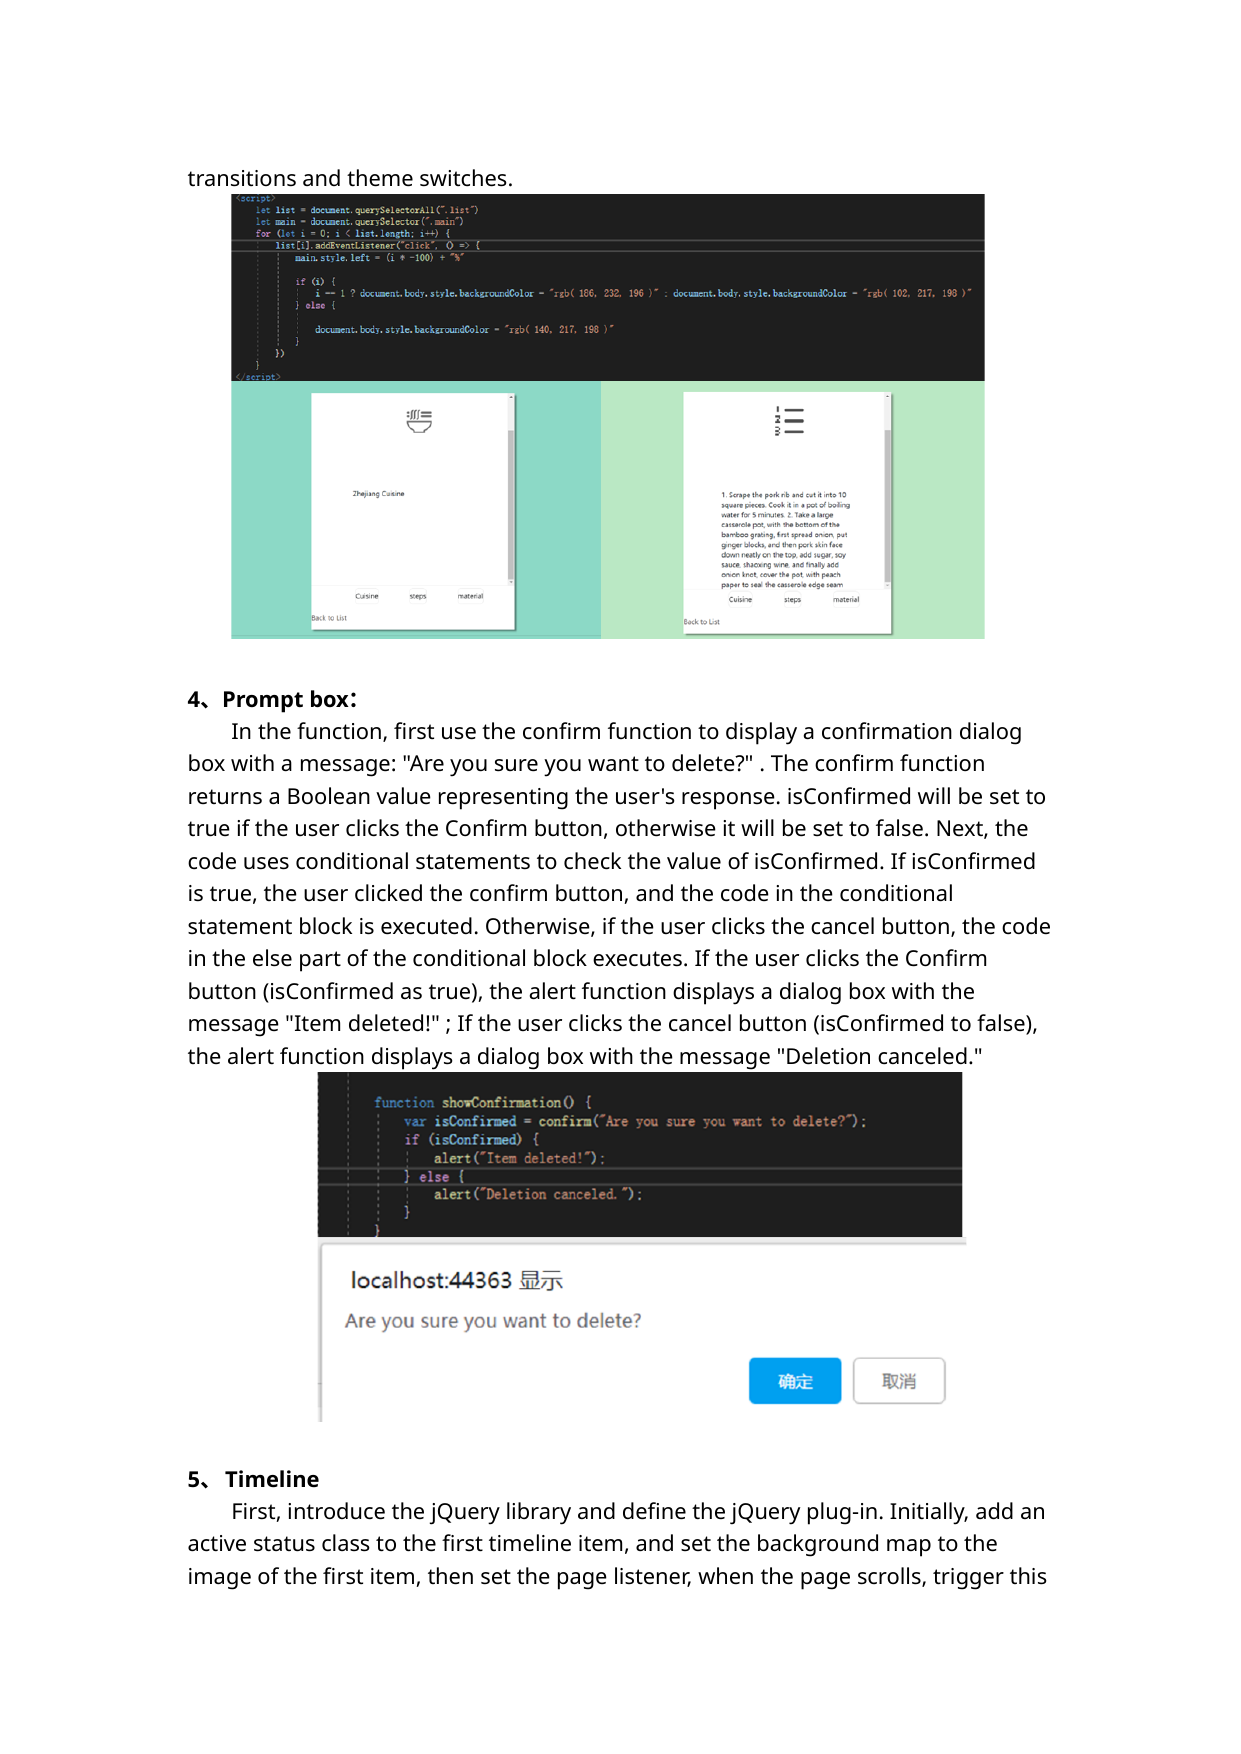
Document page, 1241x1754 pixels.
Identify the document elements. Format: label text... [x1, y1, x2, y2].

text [187, 162, 1053, 194]
subtitle Timeline [187, 1462, 1053, 1494]
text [187, 1494, 1053, 1592]
picture [231, 194, 985, 639]
subtitle 4、Prompt box： [187, 682, 1053, 714]
picture [317, 1072, 967, 1422]
text In the function, first use the confirm function to display a confirmation dialog box with a message: "Are you sure you want to delete?" . The confirm function returns a Boolean value representing the user's response. isConfirmed will be set to true if the user clicks the Confirm button, otherwise it will be set to false. Next, the code uses conditional statements to check the value of isConfirmed. If isConfirmed is true, the user clicked the confirm button, and the code in the conditional statement block is executed. Otherwise, if the user clicks the cancel button, the code in the else part of the conditional block executes. If the user clicks the Confirm button (isConfirmed as true), the alert function displays a dialog box with the message "Item deleted!" ; If the user clicks the cancel button (isConfirmed to false), the alert function displays a dialog box with the message "Deletion canceled." [187, 714, 1053, 1072]
